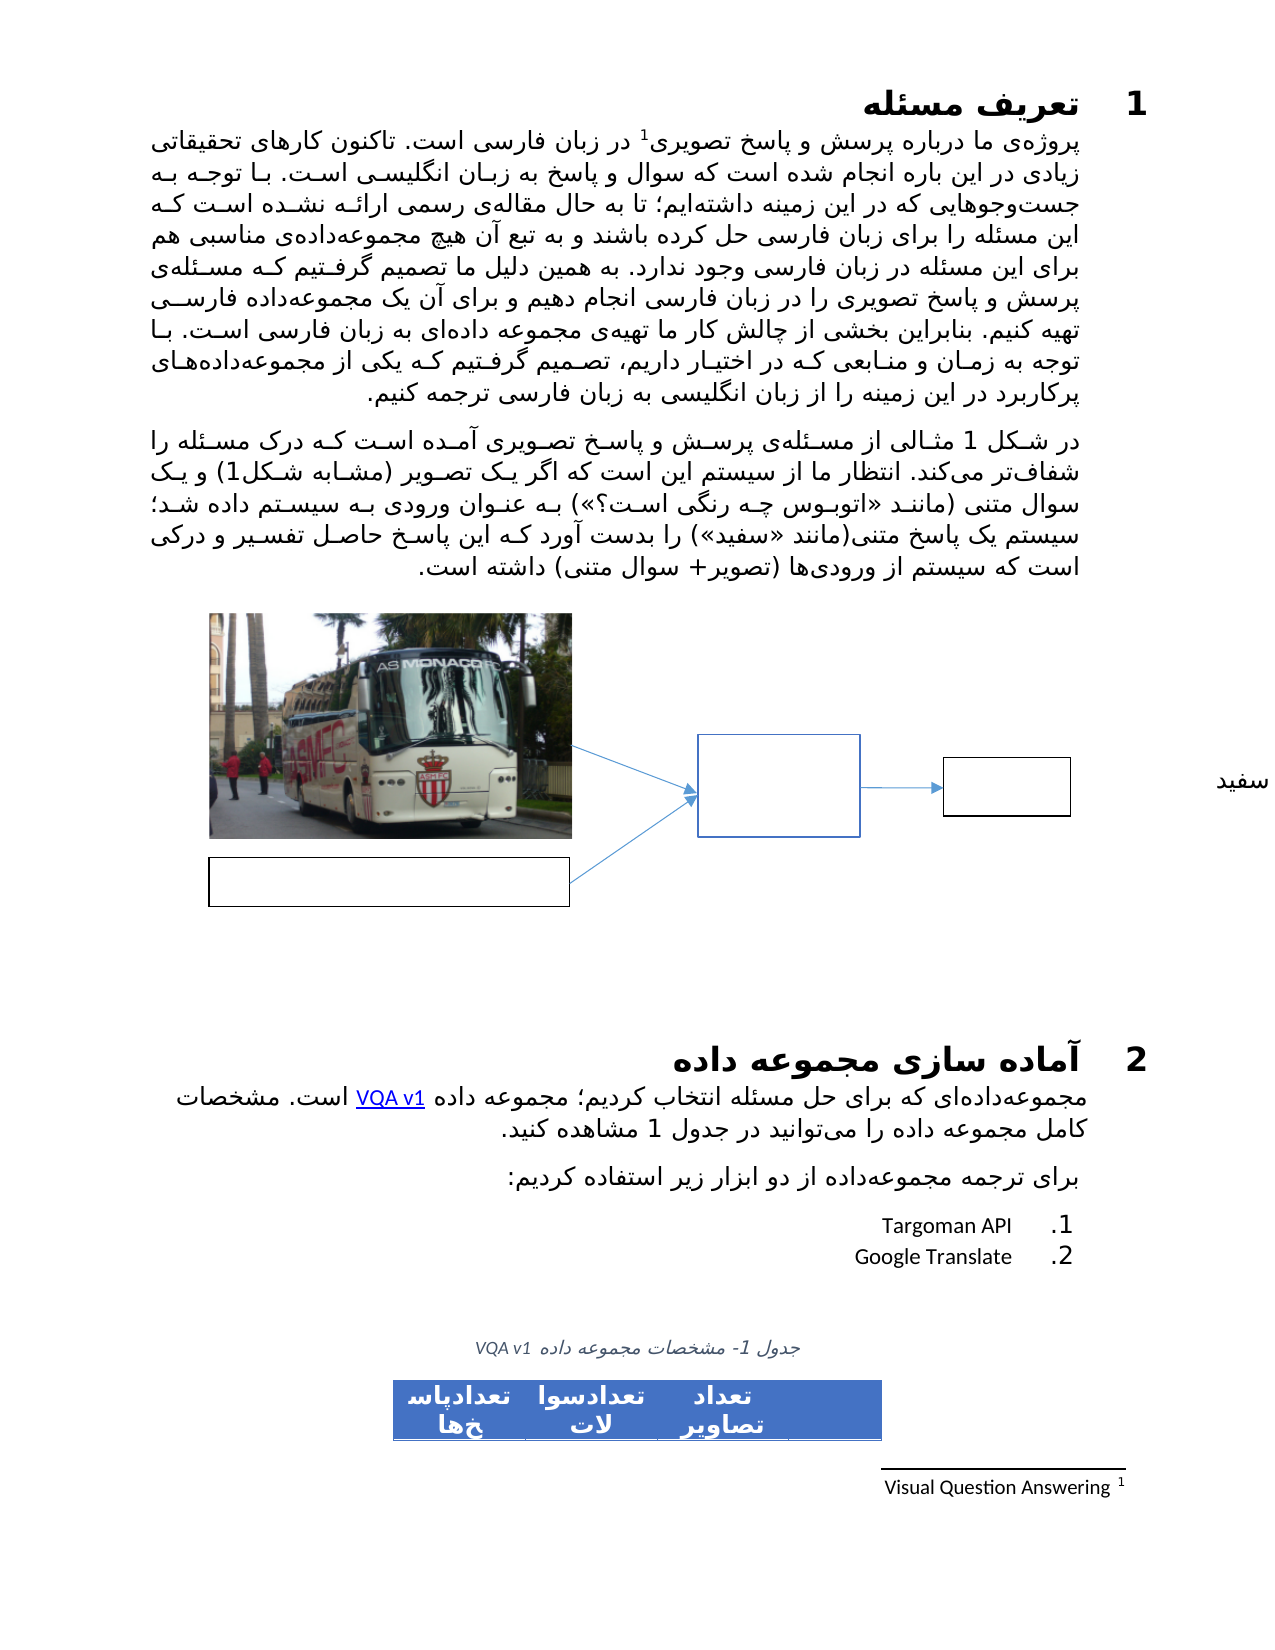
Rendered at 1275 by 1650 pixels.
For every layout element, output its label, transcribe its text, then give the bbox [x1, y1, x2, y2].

text جدول 1- مشخصات مجموعه داده VQA v1 [150, 1336, 1125, 1359]
subtitle آماده سازی مجموعه داده [150, 1040, 1125, 1079]
text مجموعه‌داده‌ای که برای حل مسئله انتخاب کردیم؛ مجموعه داده VQA v1 است. مشخصات کامل مجموعه داده را می‌توانید در جدول 1 مشاهده کنید. [150, 1082, 1087, 1143]
list Targoman API [150, 1210, 1050, 1239]
table_header تعدادسوالات [526, 1381, 657, 1439]
picture [209, 613, 573, 839]
list Google Translate [150, 1241, 1050, 1271]
table_header تعداد تصاویر [658, 1381, 788, 1439]
subtitle تعریف مسئله [150, 84, 1125, 123]
text برای ترجمه مجموعه‌داده از دو ابزار زیر استفاده کردیم: [150, 1162, 1087, 1191]
table_header تعدادپاسخ‌ها [394, 1381, 525, 1439]
table_header [789, 1381, 881, 1439]
text در شکل 1 مثالی از مسئله‌ی پرسش و پاسخ تصویری آمده است که درک مسئله را شفاف‌تر می‌کند. انتظار ما از سیستم این است که اگر یک تصویر (مشابه شکل1) و یک سوال متنی (مانند «اتوبوس چه رنگی است؟») به عنوان ورودی به سیستم داده شد؛ سیستم یک پاسخ متنی(مانند «سفید») را بدست آورد که این پاسخ حاصل تفسیر و درکی است که سیستم از ورودی‌ها (تصویر+ سوال متنی) داشته است. [150, 426, 1080, 581]
text پروژه‌ی ما درباره پرسش و پاسخ تصویری در زبان فارسی است. تاکنون کارهای تحقیقاتی زیادی در این باره انجام شده است که سوال و پاسخ به زبان انگلیسی است. با توجه به جست‌و‌جوهایی که در این زمینه داشته‌ایم؛ تا به حال مقاله‌ی رسمی ارائه نشده است که این مسئله را برای زبان فارسی حل کرده باشند و به تبع آن هیچ مجموعه‌داده‌ی مناسبی هم برای این مسئله در زبان فارسی وجود ندارد. به همین دلیل ما تصمیم گرفتیم که مسئله‌ی پرسش و پاسخ تصویری را در زبان فارسی انجام دهیم و برای آن یک مجموعه‌داده فارسی تهیه کنیم. بنابراین بخشی از چالش کار ما تهیه‌ی مجموعه داده‌ای به زبان فارسی است. با توجه به زمان و منابعی که در اختیار داریم، تصمیم گرفتیم که یکی از مجموعه‌داده‌های پرکاربرد در این زمینه را از زبان انگلیسی به زبان فارسی ترجمه کنیم. [150, 126, 1080, 407]
